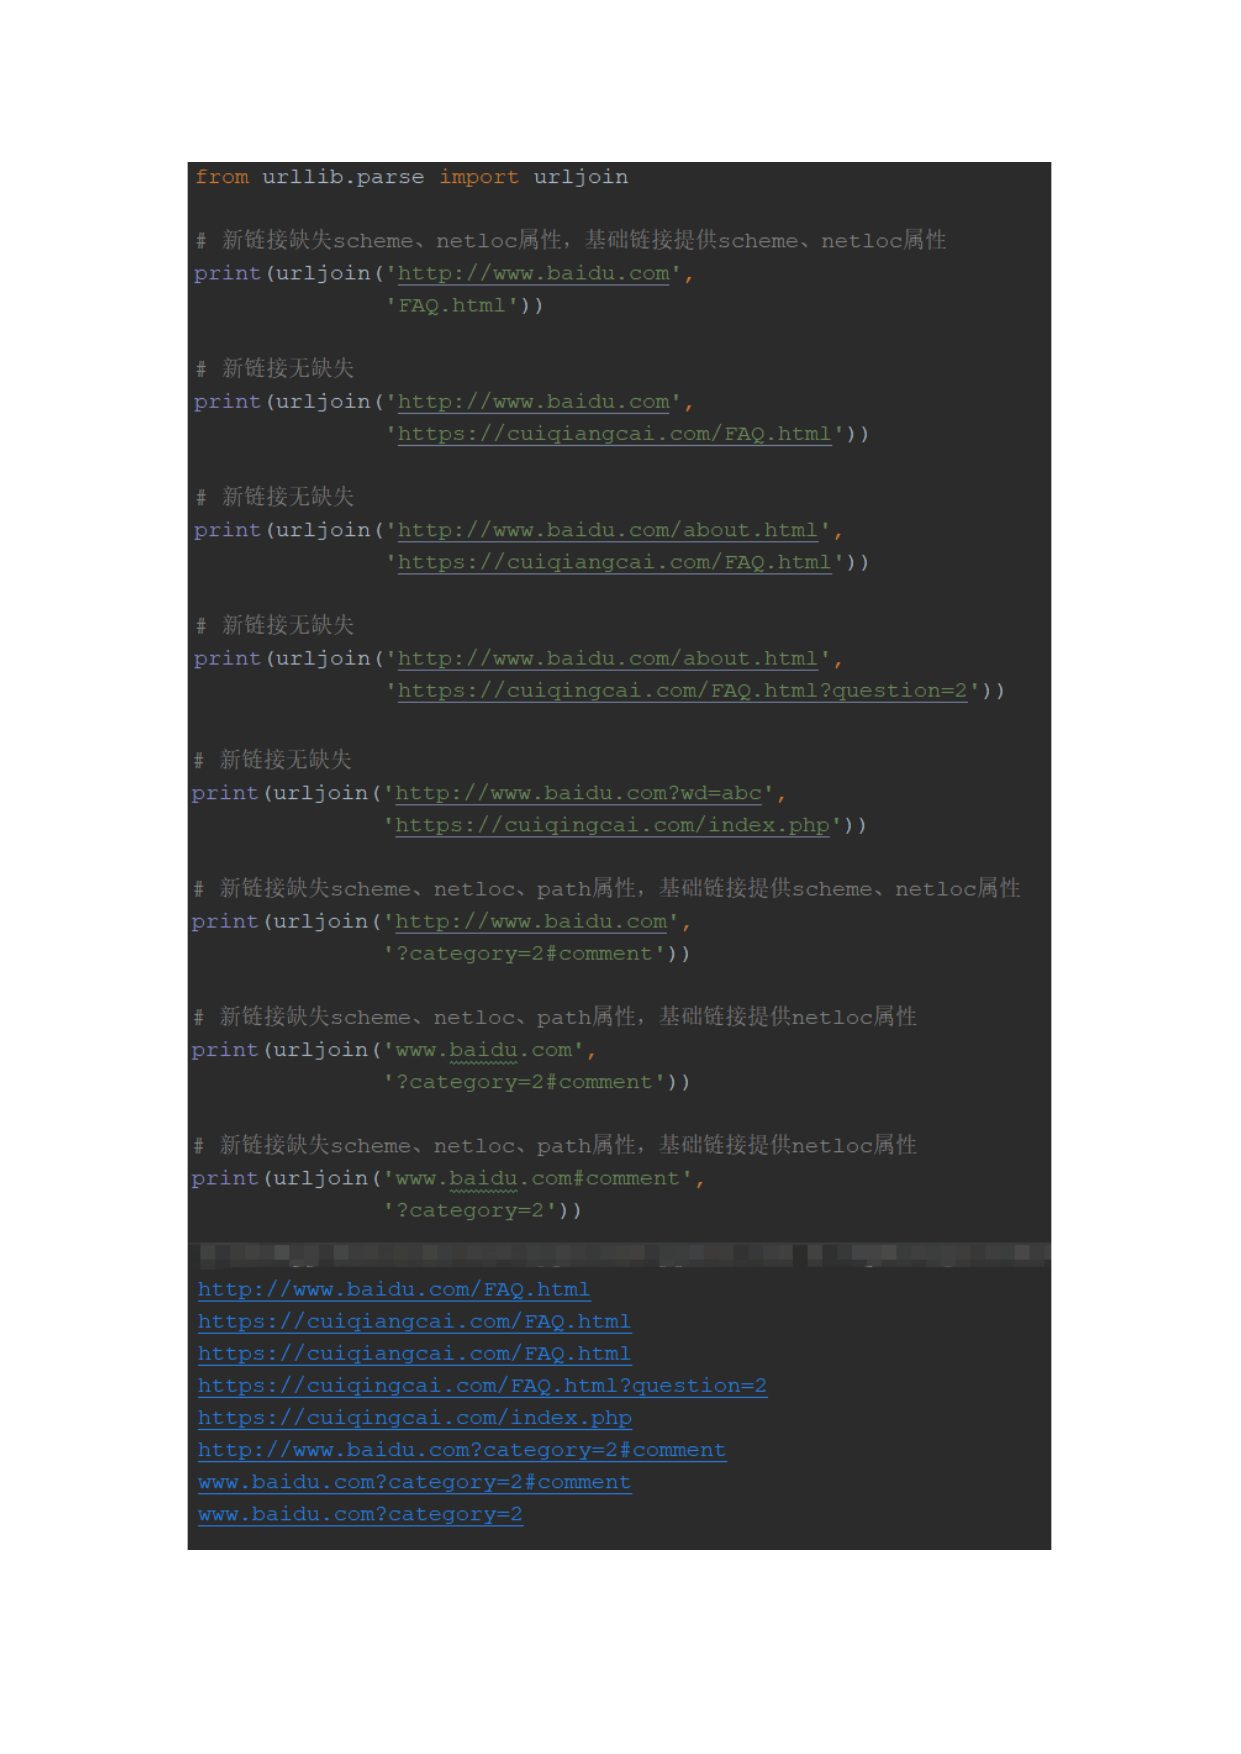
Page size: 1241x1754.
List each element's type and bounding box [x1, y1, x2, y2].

picture [187, 162, 1052, 1550]
